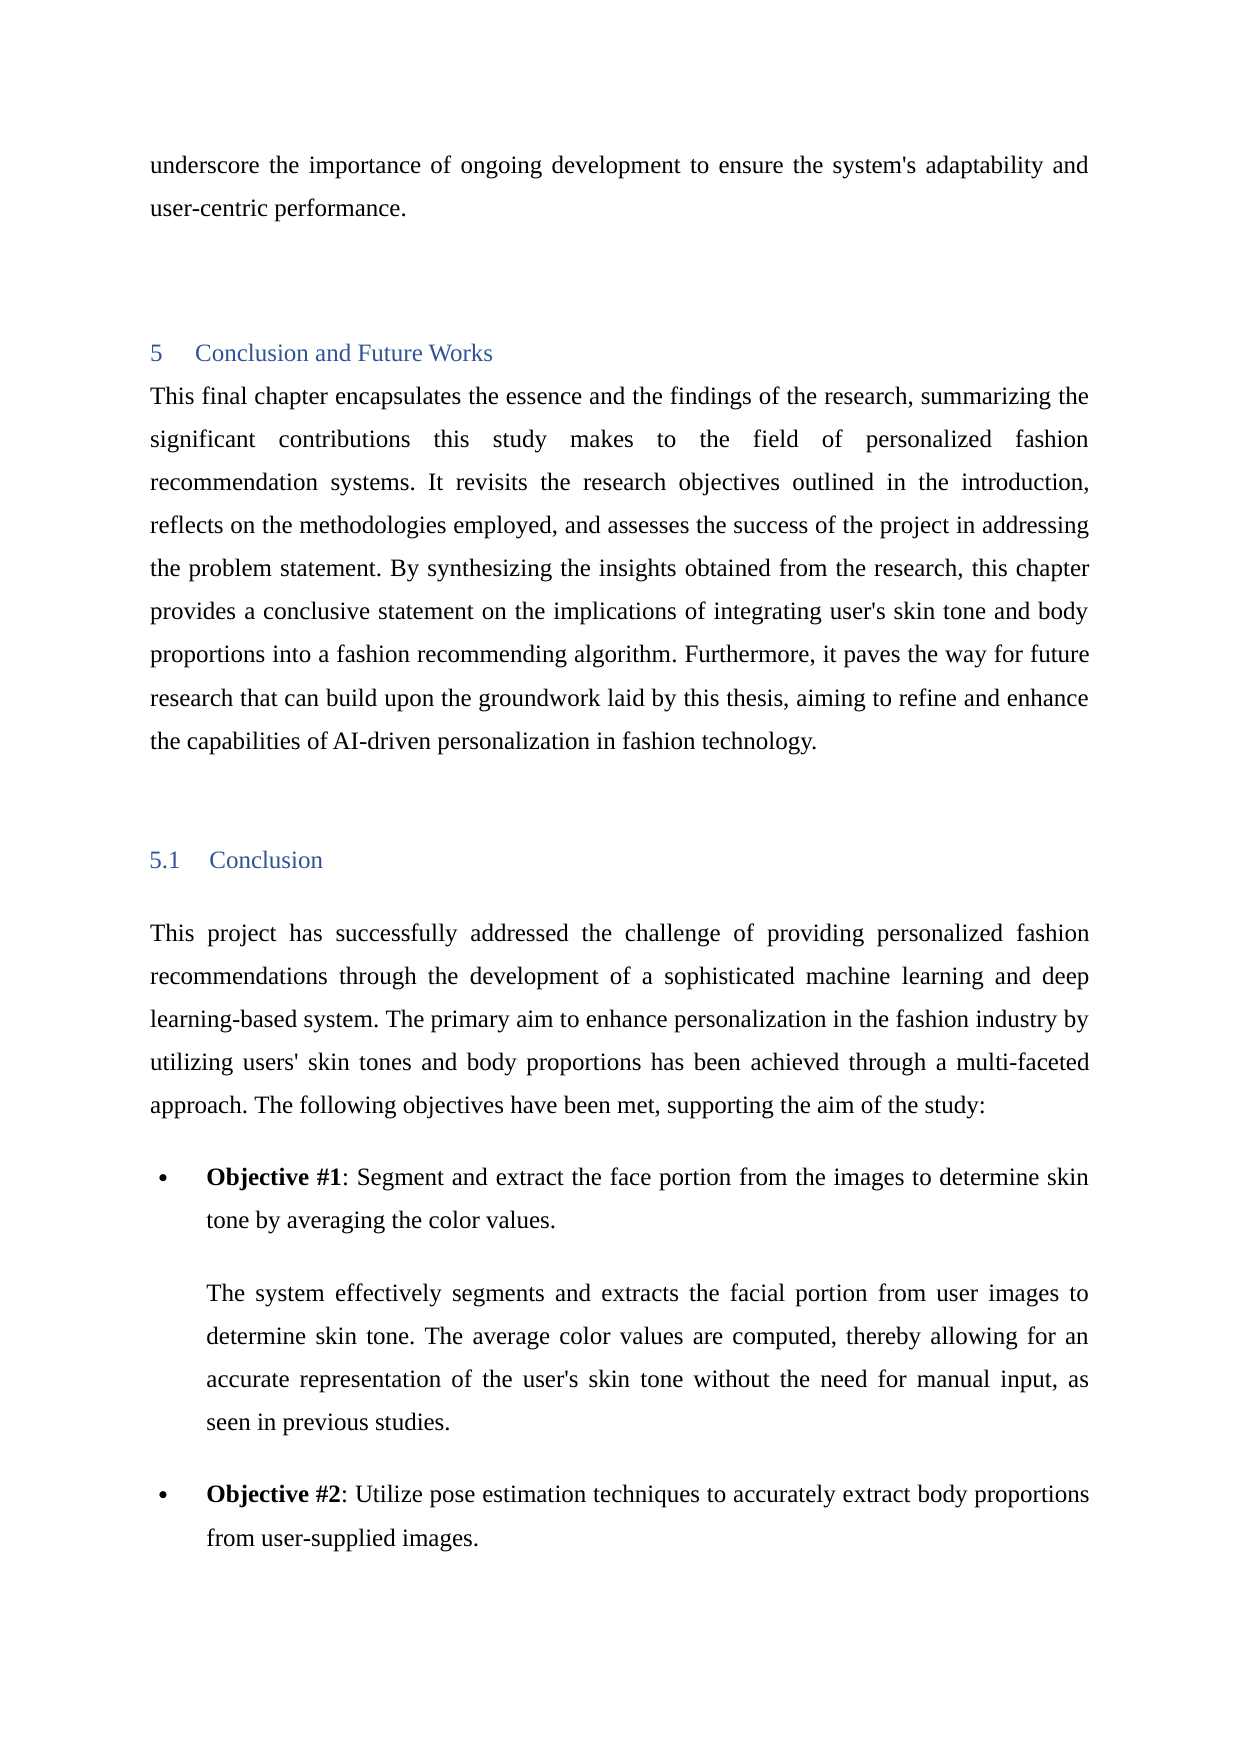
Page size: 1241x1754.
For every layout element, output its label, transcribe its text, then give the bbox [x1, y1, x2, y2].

subtitle Conclusion [149, 845, 1090, 874]
text This project has successfully addressed the challenge of providing personalized fashion recommendations through the development of a sophisticated machine learning and deep learning-based system. The primary aim to enhance personalization in the fashion industry by utilizing users' skin tones and body proportions has been achieved through a multi-faceted approach. The following objectives have been met, supporting the aim of the study: [150, 918, 1090, 1119]
text This final chapter encapsulates the essence and the findings of the research, summarizing the significant contributions this study makes to the field of personalized fashion recommendation systems. It revisits the research objectives outlined in the introduction, reflects on the methodologies employed, and assesses the success of the project in addressing the problem statement. By synthesizing the insights obtained from the research, this chapter provides a conclusive statement on the implications of integrating user's skin tone and body proportions into a fashion recommending algorithm. Furthermore, it paves the way for future research that can build upon the groundwork laid by this thesis, aiming to refine and enhance the capabilities of AI-driven personalization in fashion technology. [150, 381, 1090, 754]
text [150, 150, 1090, 222]
text The system effectively segments and extracts the facial portion from user images to determine skin tone. The average color values are computed, thereby allowing for an accurate representation of the user's skin tone without the need for manual input, as seen in previous studies. [206, 1278, 1090, 1436]
list Objective #1: Segment and extract the face portion from the images to determine skin tone by averaging the color values. [159, 1162, 1090, 1234]
subtitle Conclusion and Future Works [150, 338, 1090, 366]
list Objective #2: Utilize pose estimation techniques to accurately extract body proportions from user-supplied images. [159, 1479, 1090, 1551]
